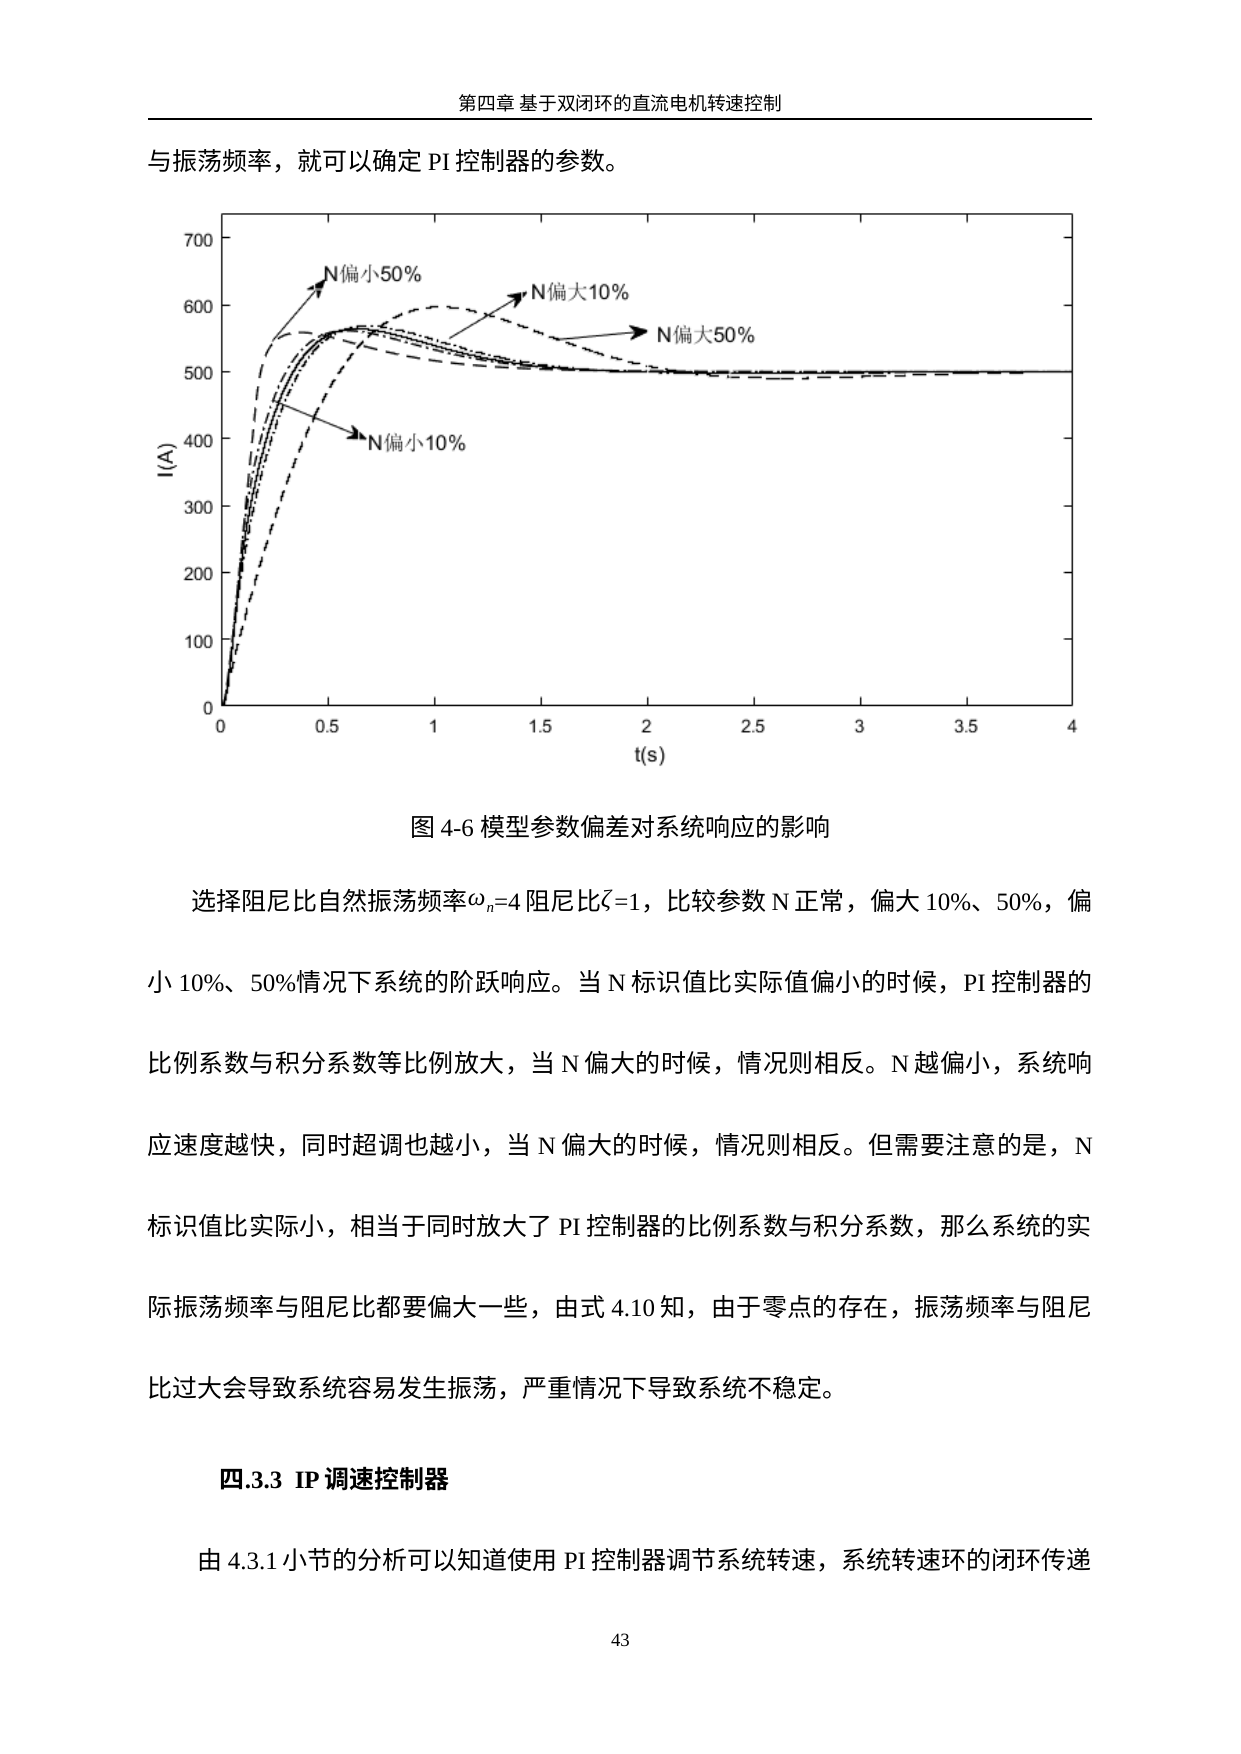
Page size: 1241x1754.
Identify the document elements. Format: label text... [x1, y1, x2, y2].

subtitle IP调速控制器 [169, 1445, 1071, 1510]
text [148, 127, 1092, 192]
text 选择阻尼比自然振荡频率=4阻尼比=1，比较参数N正常，偏大10%、50%，偏小10%、50%情况下系统的阶跃响应。当N标识值比实际值偏小的时候，PI控制器的比例系数与积分系数等比例放大，当N偏大的时候，情况则相反。N越偏小，系统响应速度越快，同时超调也越小，当N偏大的时候，情况则相反。但需要注意的是，N标识值比实际小，相当于同时放大了PI控制器的比例系数与积分系数，那么系统的实际振荡频率与阻尼比都要偏大一些，由式4.10知，由于零点的存在，振荡频率与阻尼比过大会导致系统容易发生振荡，严重情况下导致系统不稳定。 [148, 867, 1092, 1419]
text 图4-6 模型参数偏差对系统响应的影响 [148, 793, 1092, 858]
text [148, 1526, 1092, 1591]
